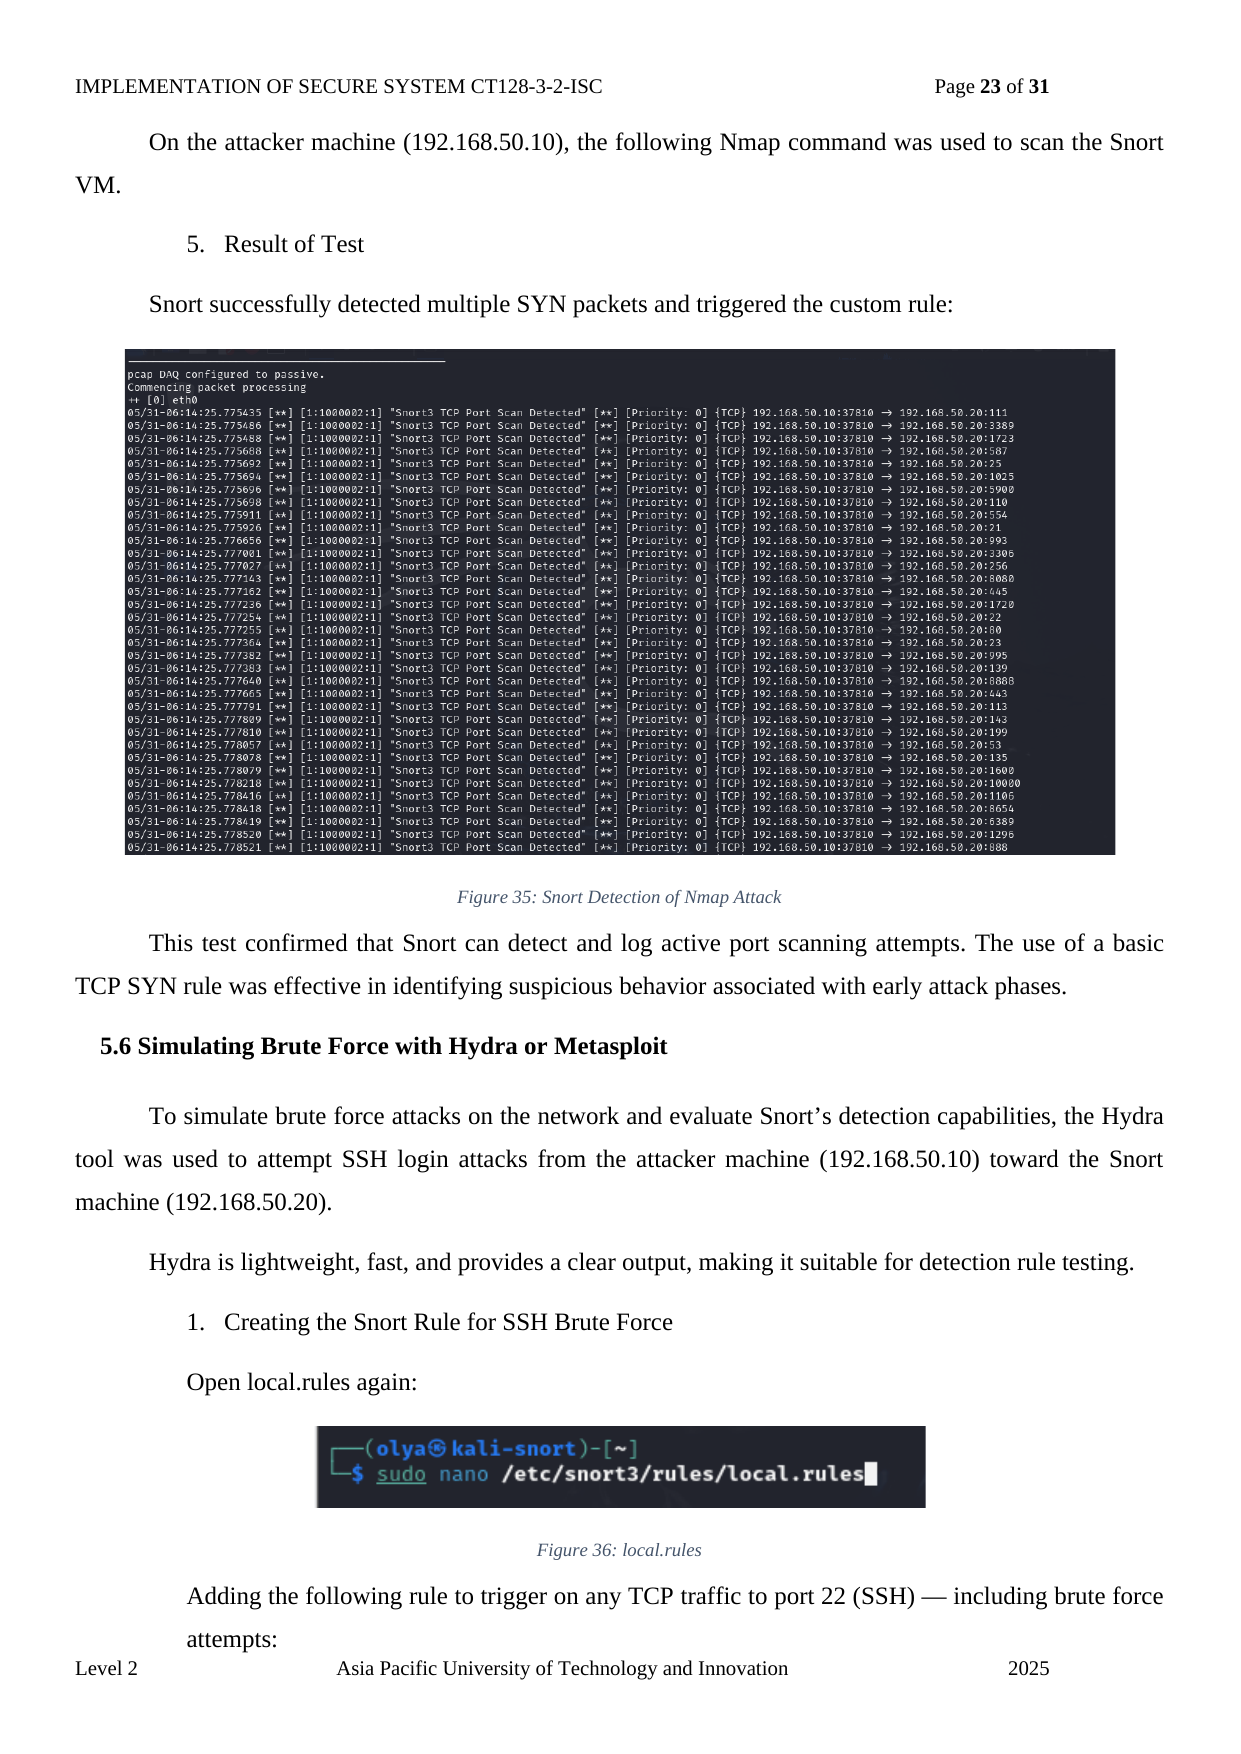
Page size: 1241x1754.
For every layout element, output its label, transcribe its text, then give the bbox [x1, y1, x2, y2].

text Snort successfully detected multiple SYN packets and triggered the custom rule: [149, 289, 1165, 318]
text Figure 36: local.rules [75, 1539, 1165, 1560]
text Adding the following rule to trigger on any TCP traffic to port 22 (SSH) — including brute force attempts: [186, 1581, 1165, 1653]
list Creating the Snort Rule for SSH Brute Force [186, 1307, 1165, 1336]
text This test confirmed that Snort can detect and log active port scanning attempts. The use of a basic TCP SYN rule was effective in identifying suspicious behavior associated with early attack phases. [75, 928, 1165, 1000]
text Hydra is lightweight, fast, and provides a clear output, making it suitable for detection rule testing. [75, 1247, 1165, 1276]
subtitle 5.6 Simulating Brute Force with Hydra or Metasploit [75, 1031, 1165, 1060]
list Result of Test [186, 229, 1165, 258]
text To simulate brute force attacks on the network and evaluate Snort’s detection capabilities, the Hydra tool was used to attempt SSH login attacks from the attacker machine (192.168.50.10) toward the Snort machine (192.168.50.20). [75, 1101, 1165, 1216]
picture [314, 1426, 926, 1508]
picture [124, 349, 1116, 855]
text Open local.rules again: [186, 1367, 1165, 1395]
text On the attacker machine (192.168.50.10), the following Nmap command was used to scan the Snort VM. [75, 127, 1165, 198]
text Figure 35: Snort Detection of Nmap Attack [75, 886, 1165, 907]
